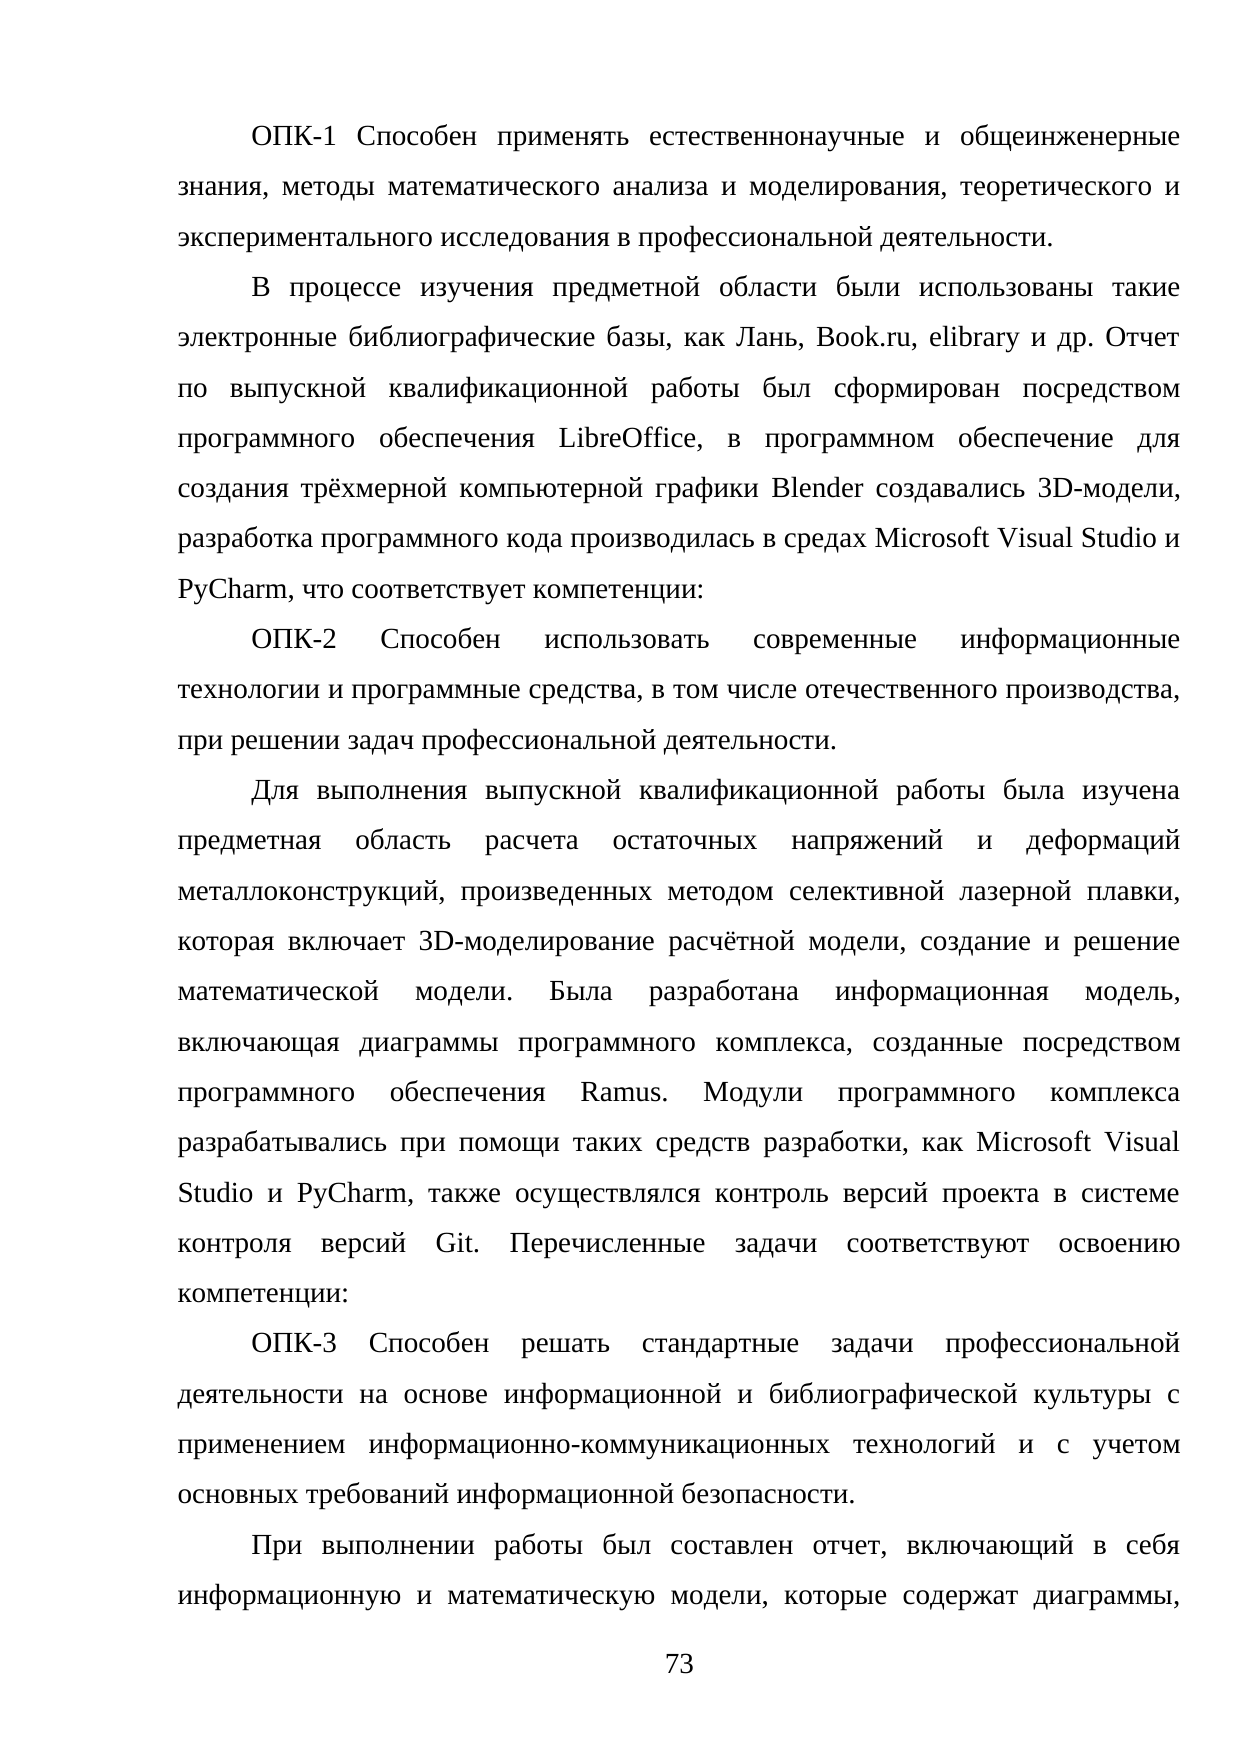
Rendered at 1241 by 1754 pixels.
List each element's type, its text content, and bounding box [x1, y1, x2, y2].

text ОПК-3 Способен решать стандартные задачи профессиональной деятельности на основе информационной и библиографической культуры с применением информационно-коммуникационных технологий и с учетом основных требований информационной безопасности. [177, 1326, 1181, 1510]
text ОПК-1 Способен применять естественнонаучные и общеинженерные знания, методы математического анализа и моделирования, теоретического и экспериментального исследования в профессиональной деятельности. [177, 118, 1181, 252]
text Для выполнения выпускной квалификационной работы была изучена предметная область расчета остаточных напряжений и деформаций металлоконструкций, произведенных методом селективной лазерной плавки, которая включает 3D-моделированиe расчётной модели, создание и решение математической модели. Была разработана информационная модель, включающая диаграммы программного комплекса, созданные посредством программного обеспечения Ramus. Модули программного комплекса разрабатывались при помощи таких средств разработки, как Microsoft Visual Studio и PyCharm, также осуществлялся контроль версий проекта в системе контроля версий Git. Перечисленные задачи соответствуют освоению компетенции: [177, 772, 1181, 1309]
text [177, 1527, 1181, 1611]
text В процессе изучения предметной области были использованы такие электронные библиографические базы, как Лань, Book.ru, elibrary и др. Отчет по выпускной квалификационной работы был сформирован посредством программного обеспечения LibreOffice, в программном обеспечение для создания трёхмерной компьютерной графики Blender создавались 3D-модели, разработка программного кода производилась в средах Microsoft Visual Studio и PyCharm, что соответствует компетенции: [177, 269, 1181, 604]
text ОПК-2 Способен использовать современные информационные технологии и программные средства, в том числе отечественного производства, при решении задач профессиональной деятельности. [177, 621, 1181, 755]
